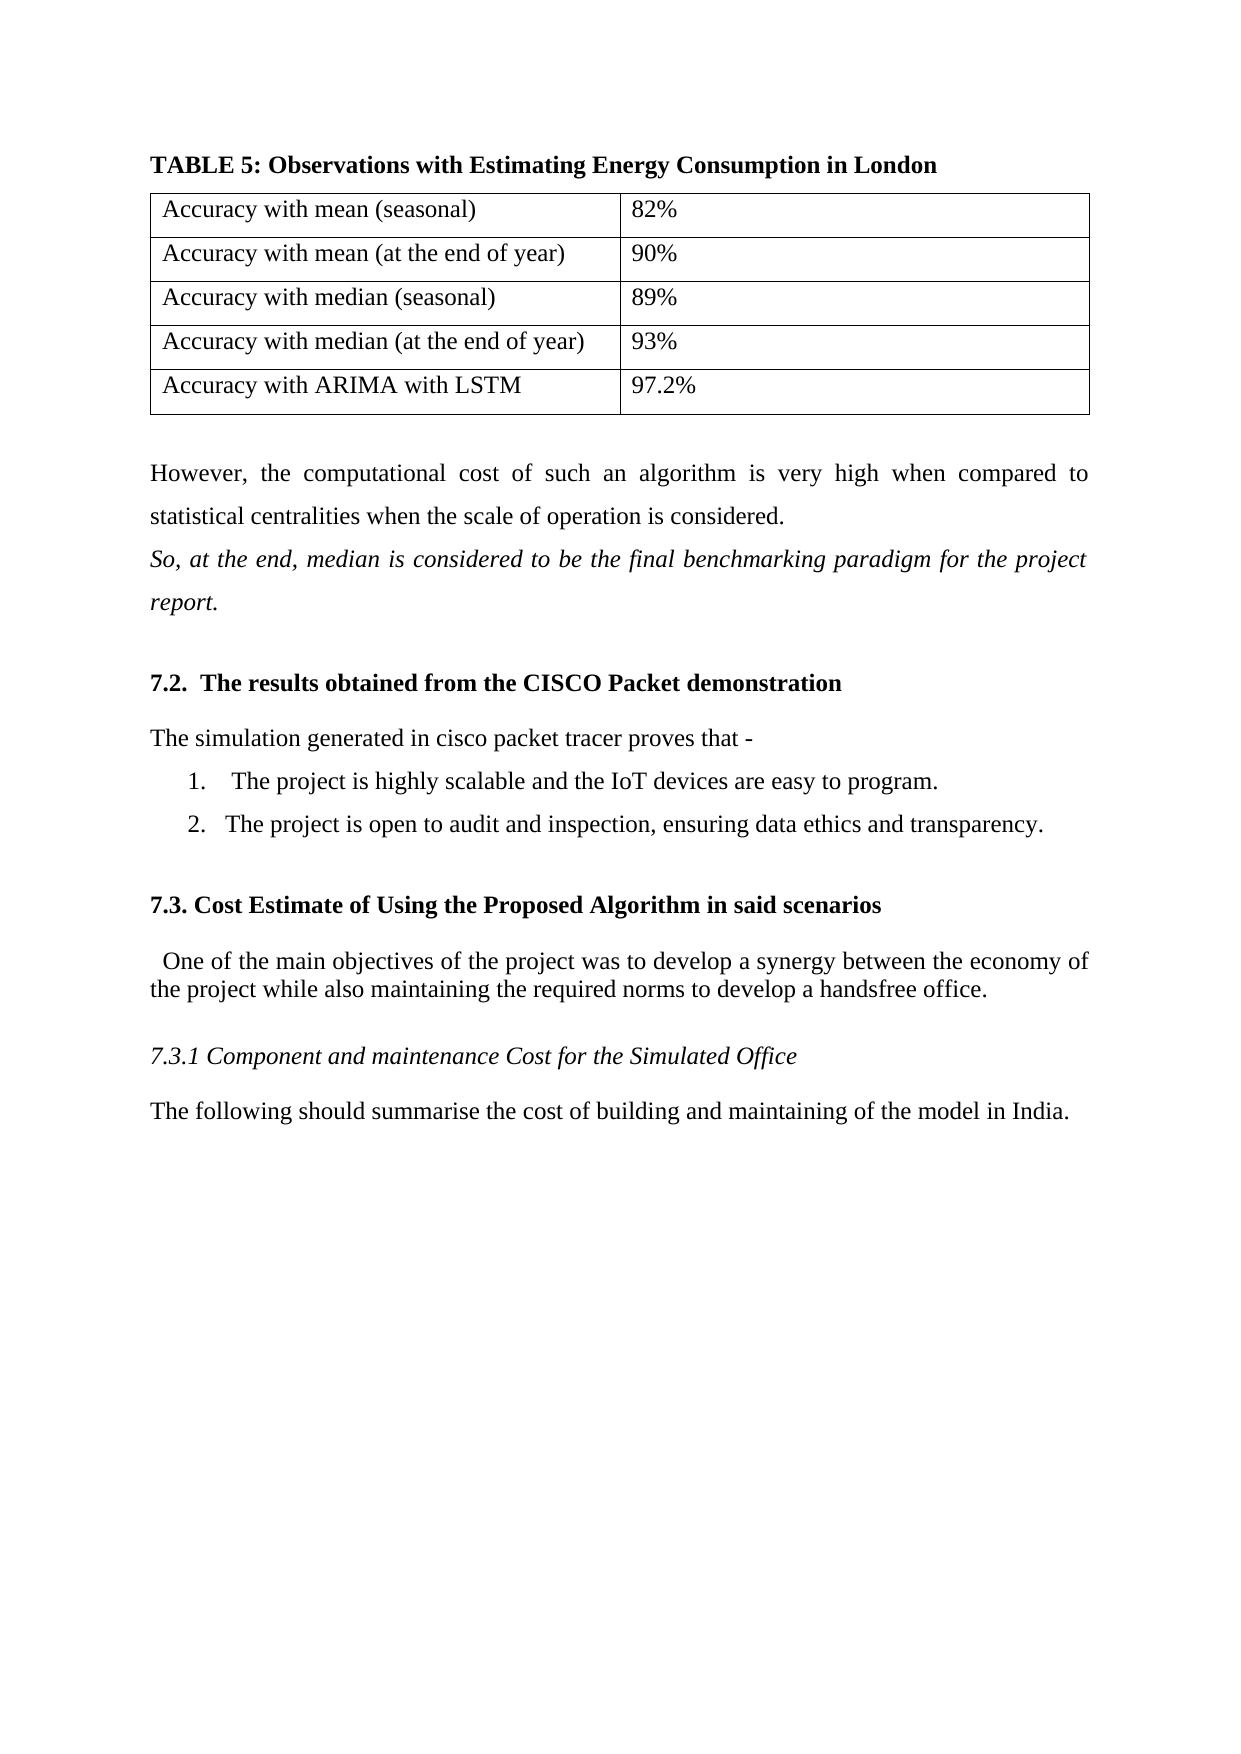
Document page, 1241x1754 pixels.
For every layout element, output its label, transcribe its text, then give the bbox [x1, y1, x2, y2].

list The project is open to audit and inspection, ensuring data ethics and transparency. [187, 809, 1090, 838]
table_cell 89% [621, 282, 1089, 325]
text However, the computational cost of such an algorithm is very high when compared to statistical centralities when the scale of operation is considered. [150, 458, 1090, 529]
text One of the main objectives of the project was to develop a synergy between the economy of the project while also maintaining the required norms to develop a handsfree office. [150, 946, 1090, 1003]
text The following should summarise the cost of building and maintaining of the model in India. [150, 1096, 1090, 1125]
table_cell 90% [621, 238, 1089, 281]
table_cell 93% [621, 326, 1089, 369]
table_cell Accuracy with median (at the end of year) [151, 326, 620, 369]
subtitle 7.3. Cost Estimate of Using the Proposed Algorithm in said scenarios [150, 890, 1090, 919]
table_header Accuracy with mean (seasonal) [151, 194, 620, 237]
subtitle 7.2. The results obtained from the CISCO Packet demonstration [150, 668, 1090, 696]
text The simulation generated in cisco packet tracer proves that - [150, 723, 1090, 752]
table_cell Accuracy with mean (at the end of year) [151, 238, 620, 281]
text So, at the end, median is considered to be the final benchmarking paradigm for the project report. [150, 544, 1090, 616]
subtitle 7.3.1 Component and maintenance Cost for the Simulated Office [150, 1041, 1090, 1069]
table_cell Accuracy with ARIMA with LSTM [151, 370, 620, 413]
table_cell Accuracy with median (seasonal) [151, 282, 620, 325]
table_header 82% [621, 194, 1089, 237]
list The project is highly scalable and the IoT devices are easy to program. [187, 766, 1090, 795]
text TABLE 5: Observations with Estimating Energy Consumption in London [150, 150, 1090, 179]
table_cell 97.2% [621, 370, 1089, 413]
